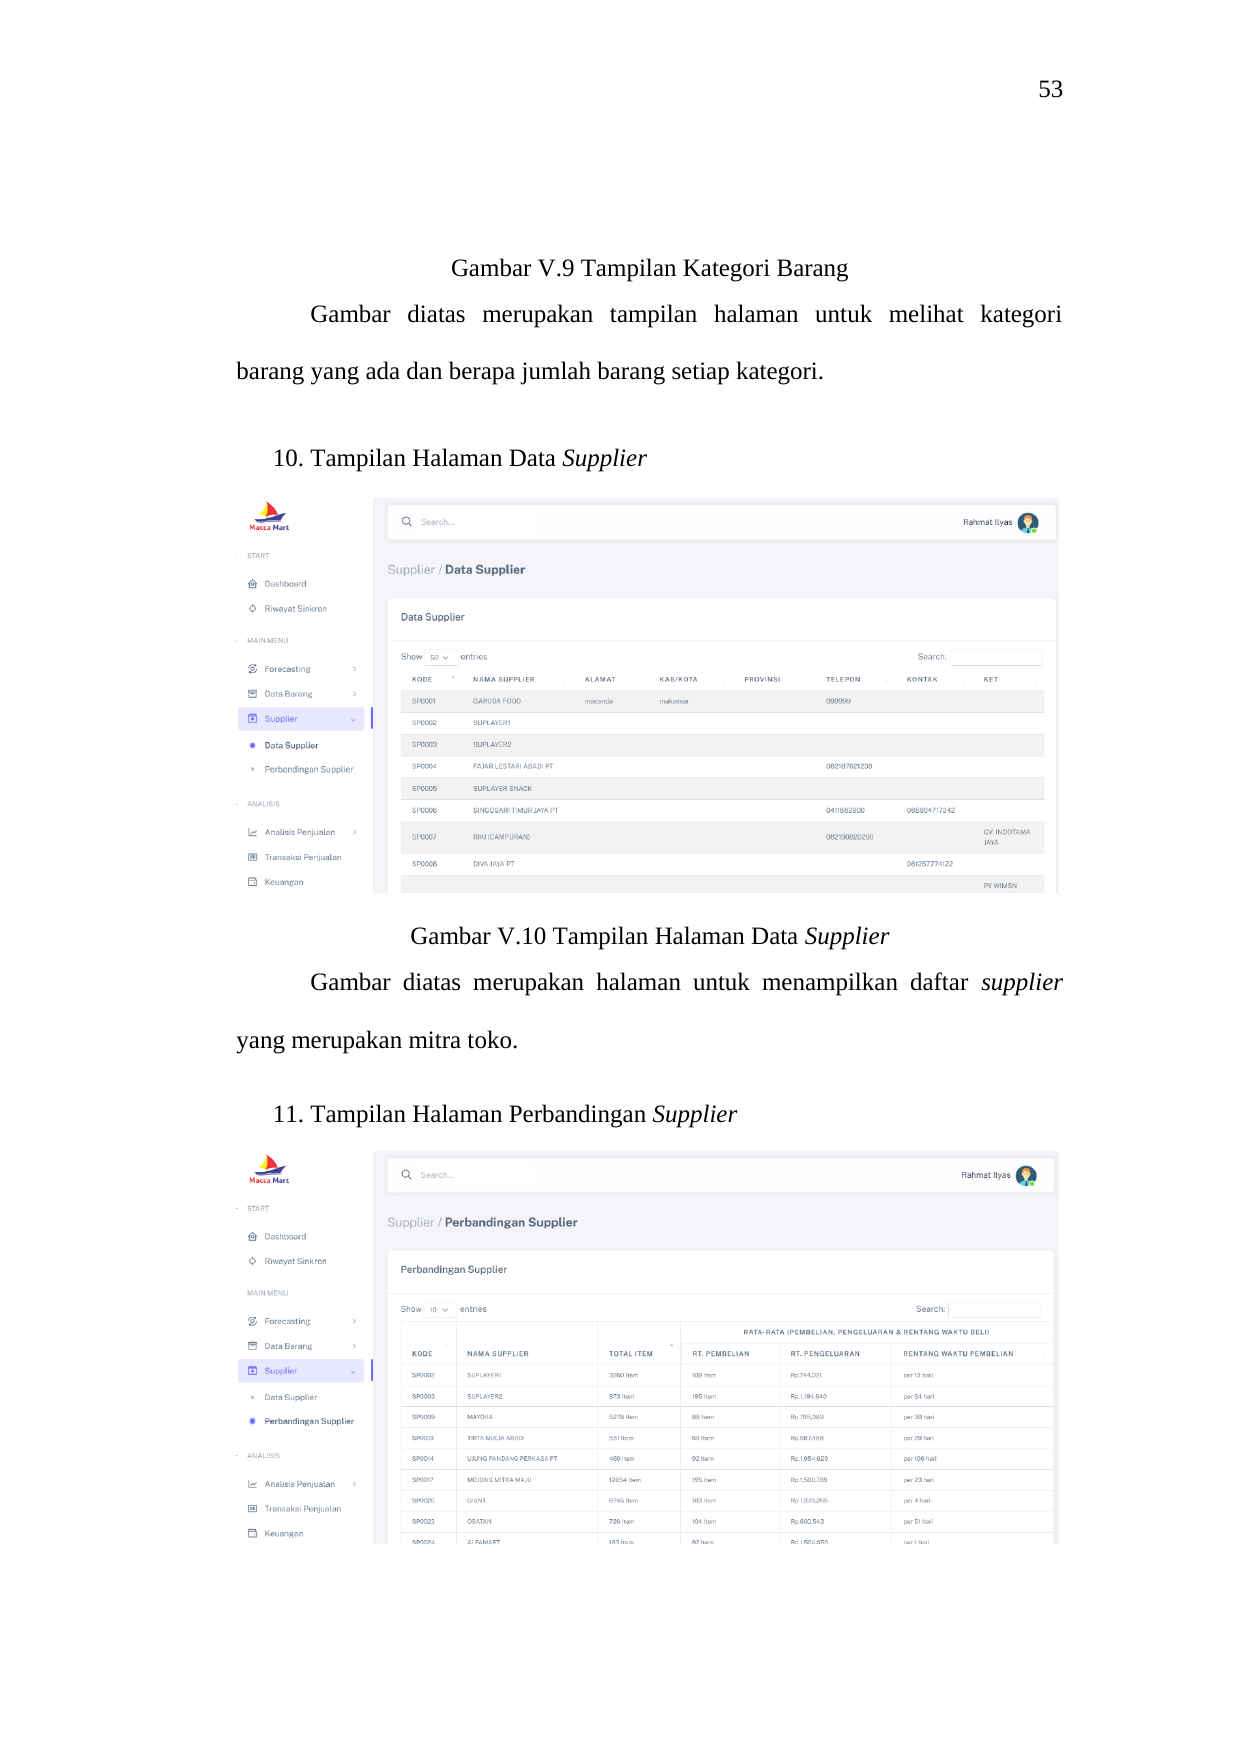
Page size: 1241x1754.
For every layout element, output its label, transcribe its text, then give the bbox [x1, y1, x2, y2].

list Tampilan Halaman Data Supplier [273, 426, 1063, 476]
picture [235, 498, 1060, 893]
text Gambar diatas merupakan tampilan halaman untuk melihat kategori barang yang ada dan berapa jumlah barang setiap kategori. [236, 299, 1063, 385]
picture [235, 1151, 1060, 1544]
text Gambar diatas merupakan halaman untuk menampilkan daftar supplier yang merupakan mitra toko. [236, 967, 1063, 1053]
text Gambar V.9 Tampilan Kategori Barang [236, 236, 1063, 286]
list Tampilan Halaman Perbandingan Supplier [273, 1082, 1063, 1132]
